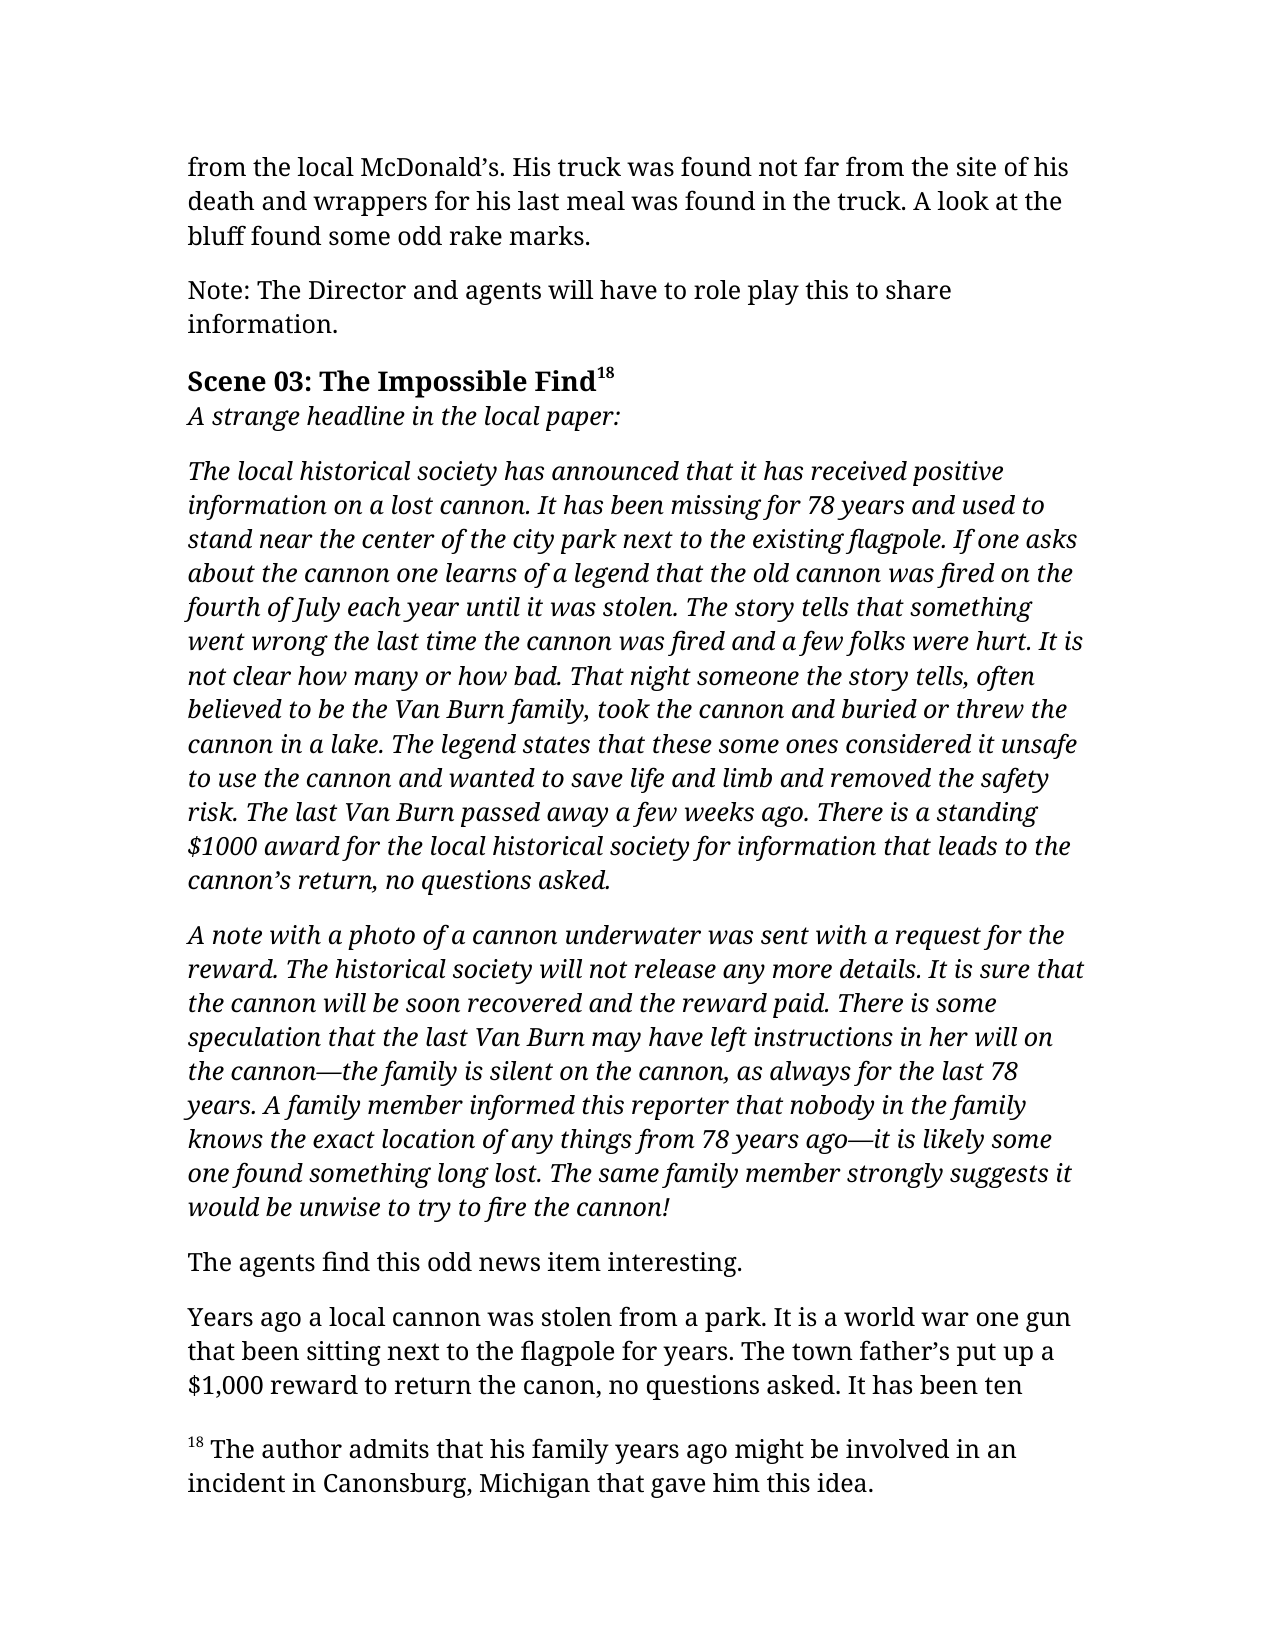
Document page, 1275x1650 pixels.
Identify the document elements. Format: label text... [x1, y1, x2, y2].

text Note: The Director and agents will have to role play this to share information. [187, 273, 1087, 341]
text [187, 1300, 1087, 1402]
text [187, 150, 1087, 252]
text A strange headline in the local paper: [187, 399, 1087, 433]
text The local historical society has announced that it has received positive information on a lost cannon. It has been missing for 78 years and used to stand near the center of the city park next to the existing flagpole. If one asks about the cannon one learns of a legend that the old cannon was fired on the fourth of July each year until it was stolen. The story tells that something went wrong the last time the cannon was fired and a few folks were hurt. It is not clear how many or how bad. That night someone the story tells, often believed to be the Van Burn family, took the cannon and buried or threw the cannon in a lake. The legend states that these some ones considered it unsafe to use the cannon and wanted to save life and limb and removed the safety risk. The last Van Burn passed away a few weeks ago. There is a standing $1000 award for the local historical society for information that leads to the cannon’s return, no questions asked. [187, 454, 1087, 897]
subtitle Scene 03: The Impossible Find [187, 362, 1087, 399]
text A note with a photo of a cannon underwater was sent with a request for the reward. The historical society will not release any more details. It is sure that the cannon will be soon recovered and the reward paid. There is some speculation that the last Van Burn may have left instructions in her will on the cannon—the family is silent on the cannon, as always for the last 78 years. A family member informed this reporter that nobody in the family knows the exact location of any things from 78 years ago—it is likely some one found something long lost. The same family member strongly suggests it would be unwise to try to fire the cannon! [187, 917, 1087, 1224]
text The agents find this odd news item interesting. [187, 1245, 1087, 1279]
